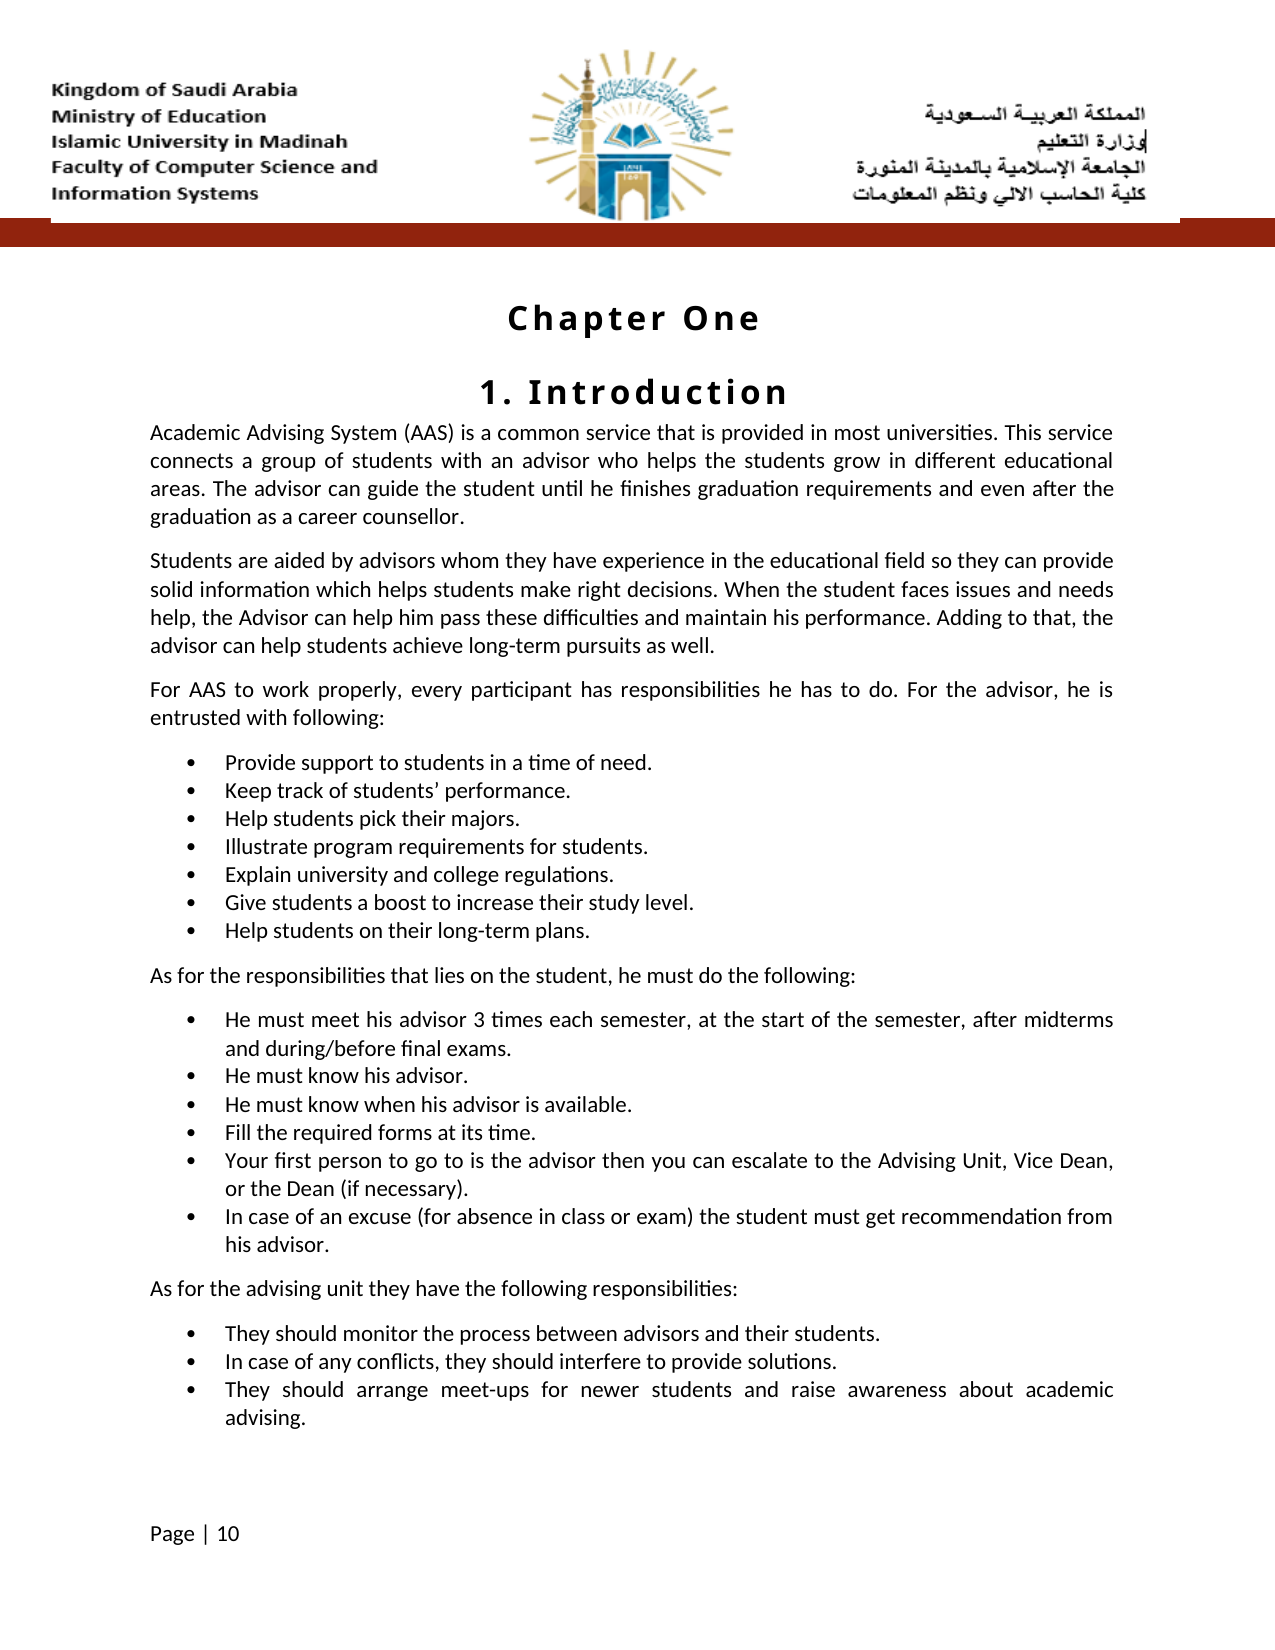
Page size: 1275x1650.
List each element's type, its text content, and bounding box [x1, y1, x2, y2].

text For AAS to work properly, every participant has responsibilities he has to do. For the advisor, he is entrusted with following: [150, 675, 1116, 731]
picture [48, 47, 1179, 222]
list Explain university and college regulations. [187, 860, 1116, 888]
text Academic Advising System (AAS) is a common service that is provided in most universities. This service connects a group of students with an advisor who helps the students grow in different educational areas. The advisor can guide the student until he finishes graduation requirements and even after the graduation as a career counsellor. [150, 418, 1116, 530]
list In case of an excuse (for absence in class or exam) the student must get recommendation from his advisor. [187, 1202, 1116, 1258]
list Keep track of students’ performance. [187, 776, 1116, 804]
list Your first person to go to is the advisor then you can escalate to the Advising Unit, Vice Dean, or the Dean (if necessary). [187, 1146, 1116, 1202]
list They should arrange meet-ups for newer students and raise awareness about academic advising. [187, 1375, 1116, 1431]
list He must know his advisor. [187, 1062, 1116, 1090]
list Help students pick their majors. [187, 804, 1116, 832]
list Give students a boost to increase their study level. [187, 888, 1116, 916]
list In case of any conflicts, they should interfere to provide solutions. [187, 1347, 1116, 1375]
list Illustrate program requirements for students. [187, 832, 1116, 860]
list Fill the required forms at its time. [187, 1118, 1116, 1146]
text As for the responsibilities that lies on the student, he must do the following: [150, 961, 1116, 989]
list He must know when his advisor is available. [187, 1090, 1116, 1118]
list They should monitor the process between advisors and their students. [187, 1319, 1116, 1347]
list Provide support to students in a time of need. [187, 748, 1116, 776]
subtitle Chapter One [150, 295, 1116, 340]
list He must meet his advisor 3 times each semester, at the start of the semester, after midterms and during/before final exams. [187, 1006, 1116, 1062]
subtitle 1. Introduction [150, 369, 1116, 414]
text As for the advising unit they have the following responsibilities: [150, 1274, 1116, 1302]
text Students are aided by advisors whom they have experience in the educational field so they can provide solid information which helps students make right decisions. When the student faces issues and needs help, the Advisor can help him pass these difficulties and maintain his performance. Adding to that, the advisor can help students achieve long-term pursuits as well. [150, 547, 1116, 659]
list Help students on their long-term plans. [187, 916, 1116, 944]
